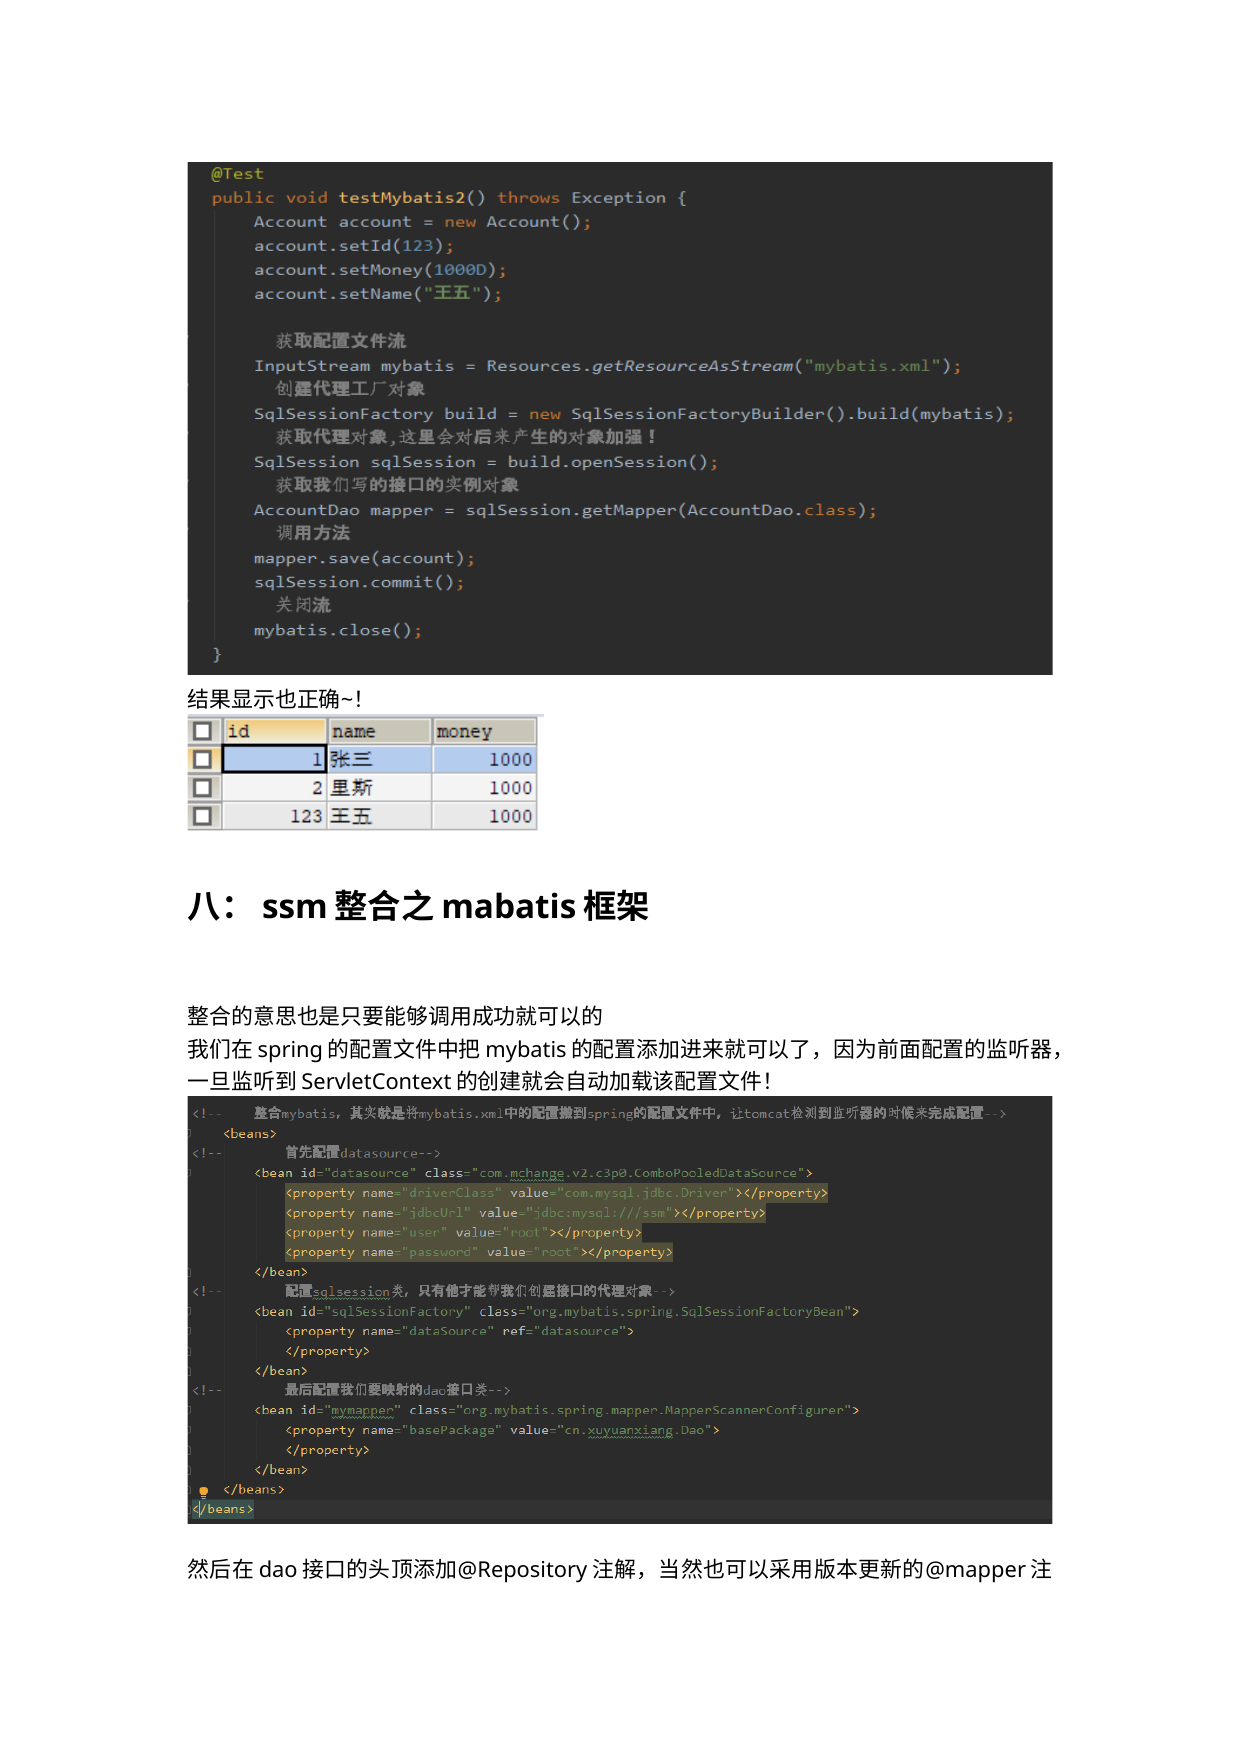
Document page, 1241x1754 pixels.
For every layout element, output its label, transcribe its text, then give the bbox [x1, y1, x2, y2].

text 结果显示也正确~！ [187, 682, 1053, 714]
text 整合的意思也是只要能够调用成功就可以的 [187, 999, 1053, 1031]
picture [187, 714, 544, 837]
subtitle 八： ssm整合之mabatis框架 [187, 872, 1053, 937]
text 我们在spring的配置文件中把mybatis的配置添加进来就可以了，因为前面配置的监听器，一旦监听到ServletContext的创建就会自动加载该配置文件！ [187, 1031, 1053, 1096]
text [187, 1551, 1053, 1584]
picture [187, 1096, 1053, 1524]
picture [187, 162, 1053, 675]
